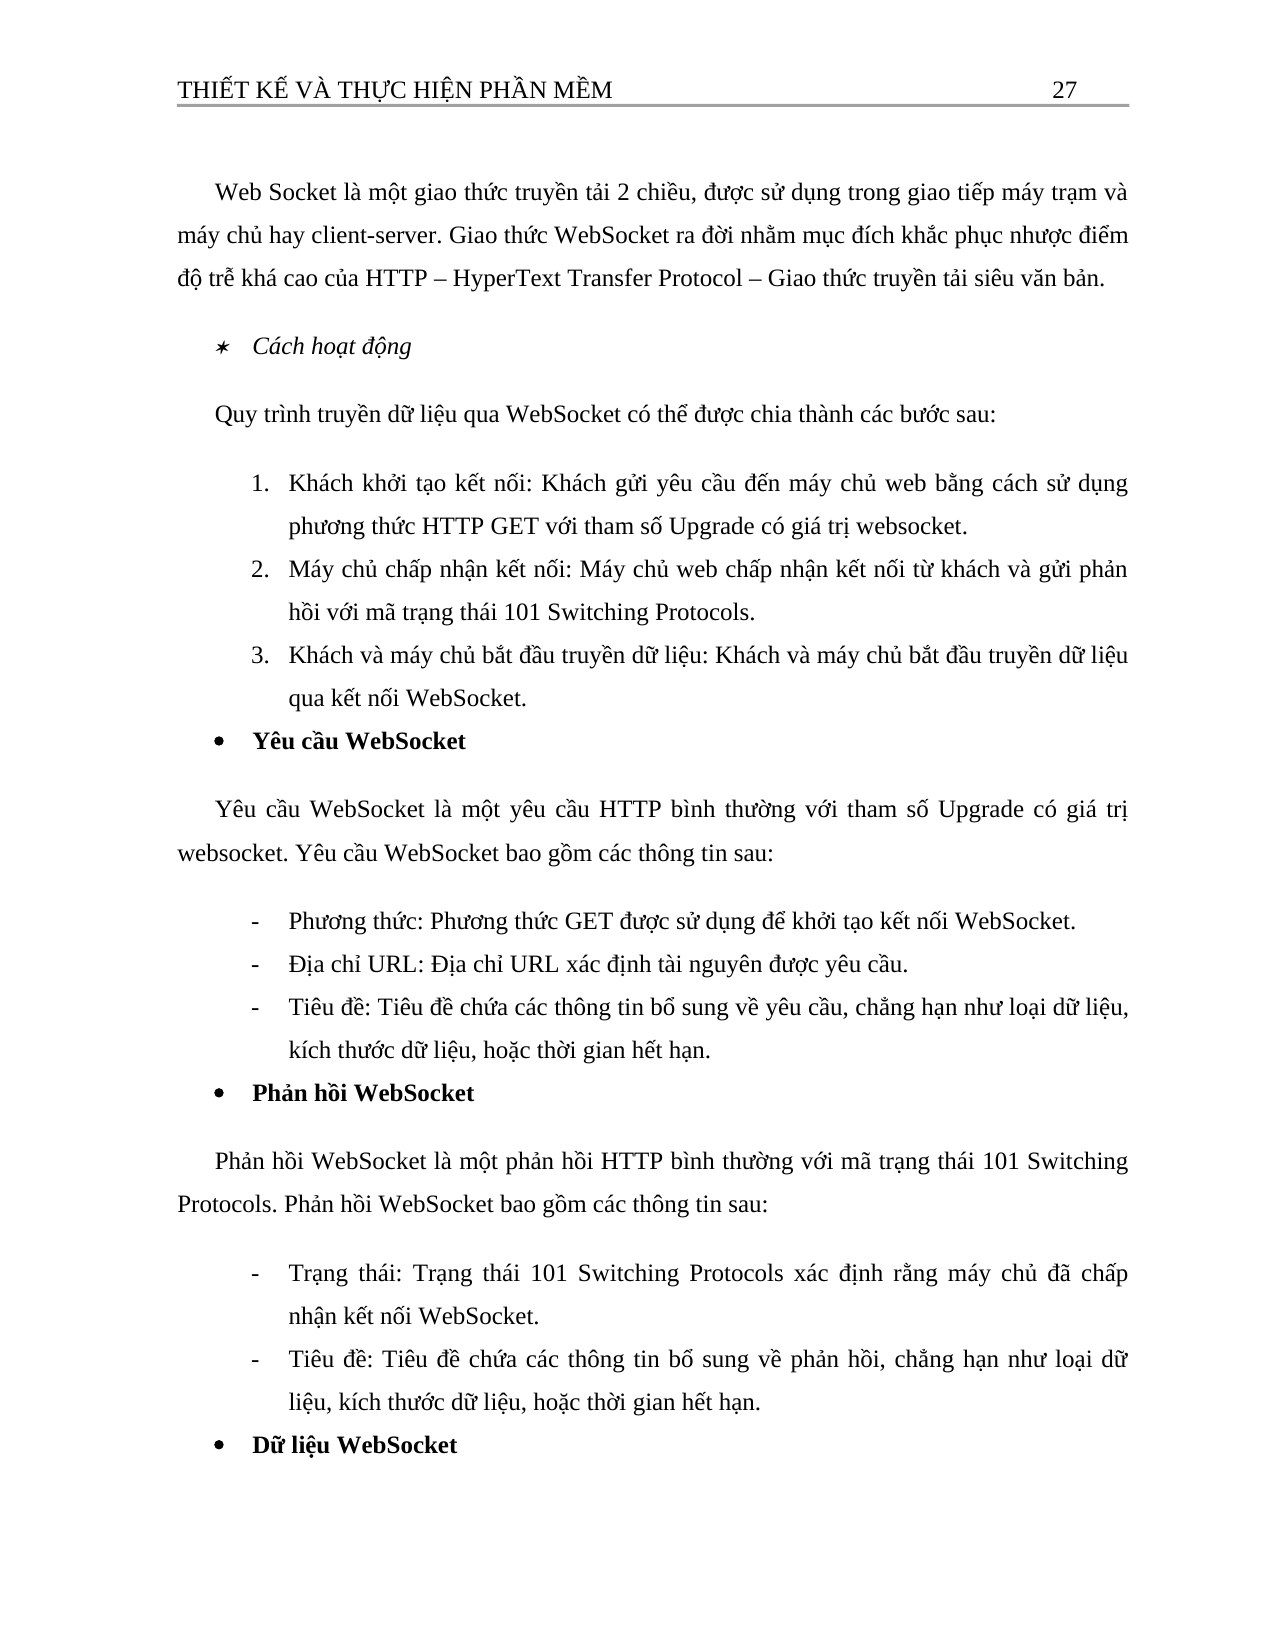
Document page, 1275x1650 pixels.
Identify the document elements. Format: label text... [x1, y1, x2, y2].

text Quy trình truyền dữ liệu qua WebSocket có thể được chia thành các bước sau: [177, 399, 1129, 428]
list Phản hồi WebSocket [214, 1078, 1129, 1107]
list Khách khởi tạo kết nối: Khách gửi yêu cầu đến máy chủ web bằng cách sử dụng phương thức HTTP GET với tham số Upgrade có giá trị websocket. [251, 468, 1129, 539]
list Khách và máy chủ bắt đầu truyền dữ liệu: Khách và máy chủ bắt đầu truyền dữ liệu qua kết nối WebSocket. [251, 640, 1129, 712]
list Địa chỉ URL: Địa chỉ URL xác định tài nguyên được yêu cầu. [251, 949, 1129, 978]
list Trạng thái: Trạng thái 101 Switching Protocols xác định rằng máy chủ đã chấp nhận kết nối WebSocket. [251, 1258, 1129, 1329]
list Máy chủ chấp nhận kết nối: Máy chủ web chấp nhận kết nối từ khách và gửi phản hồi với mã trạng thái 101 Switching Protocols. [251, 554, 1129, 626]
list Tiêu đề: Tiêu đề chứa các thông tin bổ sung về phản hồi, chẳng hạn như loại dữ liệu, kích thước dữ liệu, hoặc thời gian hết hạn. [251, 1344, 1129, 1416]
list Tiêu đề: Tiêu đề chứa các thông tin bổ sung về yêu cầu, chẳng hạn như loại dữ liệu, kích thước dữ liệu, hoặc thời gian hết hạn. [251, 992, 1129, 1064]
list Dữ liệu WebSocket [214, 1430, 1129, 1459]
text Phản hồi WebSocket là một phản hồi HTTP bình thường với mã trạng thái 101 Switching Protocols. Phản hồi WebSocket bao gồm các thông tin sau: [177, 1146, 1129, 1218]
list Phương thức: Phương thức GET được sử dụng để khởi tạo kết nối WebSocket. [251, 906, 1129, 934]
text Yêu cầu WebSocket là một yêu cầu HTTP bình thường với tham số Upgrade có giá trị websocket. Yêu cầu WebSocket bao gồm các thông tin sau: [177, 794, 1129, 866]
list Cách hoạt động [214, 331, 1129, 360]
text Web Socket là một giao thức truyền tải 2 chiều, được sử dụng trong giao tiếp máy trạm và máy chủ hay client-server. Giao thức WebSocket ra đời nhằm mục đích khắc phục nhược điểm độ trễ khá cao của HTTP – HyperText Transfer Protocol – Giao thức truyền tải siêu văn bản. [177, 177, 1129, 292]
list Yêu cầu WebSocket [214, 726, 1129, 755]
